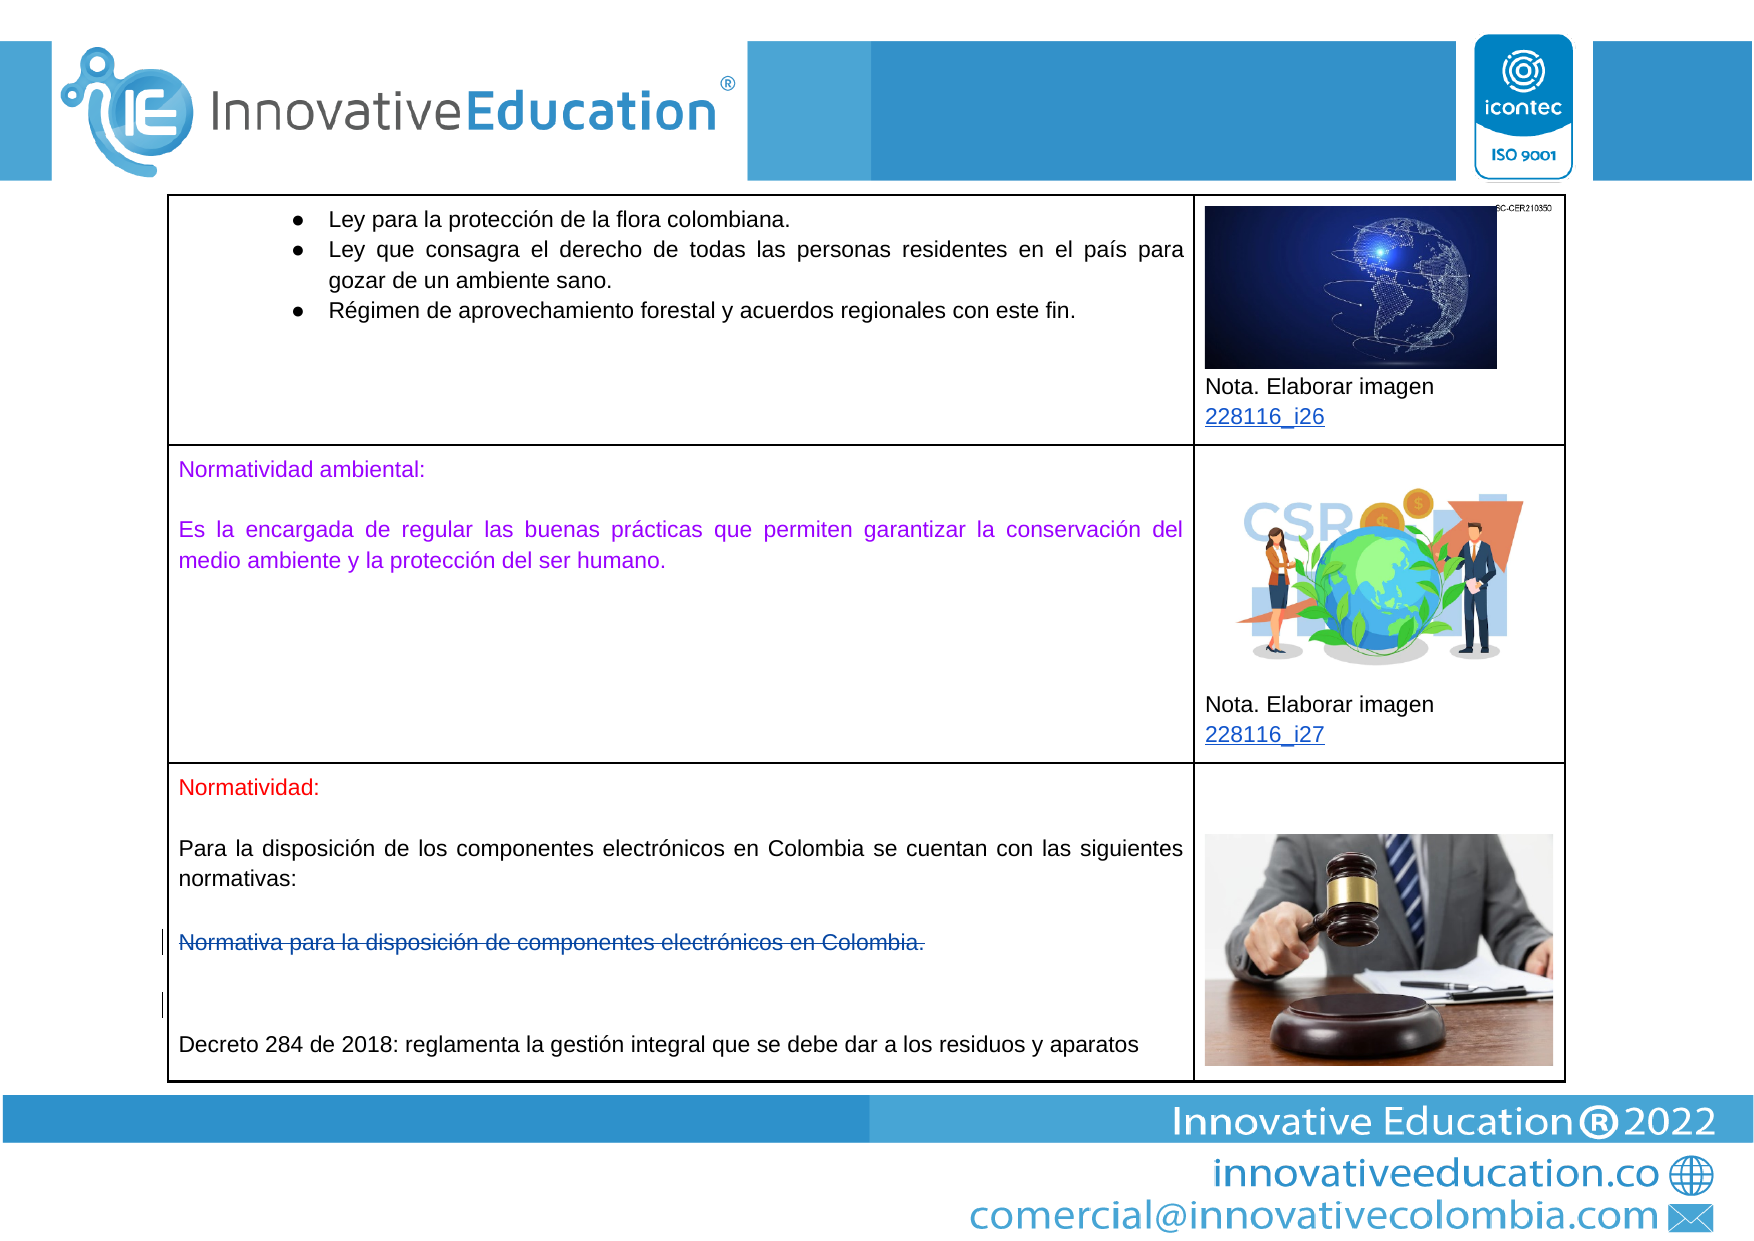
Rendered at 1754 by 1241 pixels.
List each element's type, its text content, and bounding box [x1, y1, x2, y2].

picture [1593, 28, 1752, 194]
picture [1204, 456, 1554, 688]
picture [2, 1093, 1754, 1239]
picture [1204, 206, 1497, 369]
picture [0, 28, 1456, 194]
table_cell Legislación ambiental Nota. Elaborar imagen 228116_i26 [1195, 196, 1564, 443]
picture [1471, 32, 1576, 214]
picture [1204, 834, 1554, 1066]
table_cell Nota. Elaborar imagen 228116_i28 [1195, 764, 1564, 1080]
table_cell Nota. Elaborar imagen 228116_i27 [1195, 446, 1564, 762]
table_cell Normatividad ambiental: Es la encargada de regular las buenas prácticas que permiten garantizar la conservación del medio ambiente y la protección del ser humano. [169, 446, 1193, 762]
